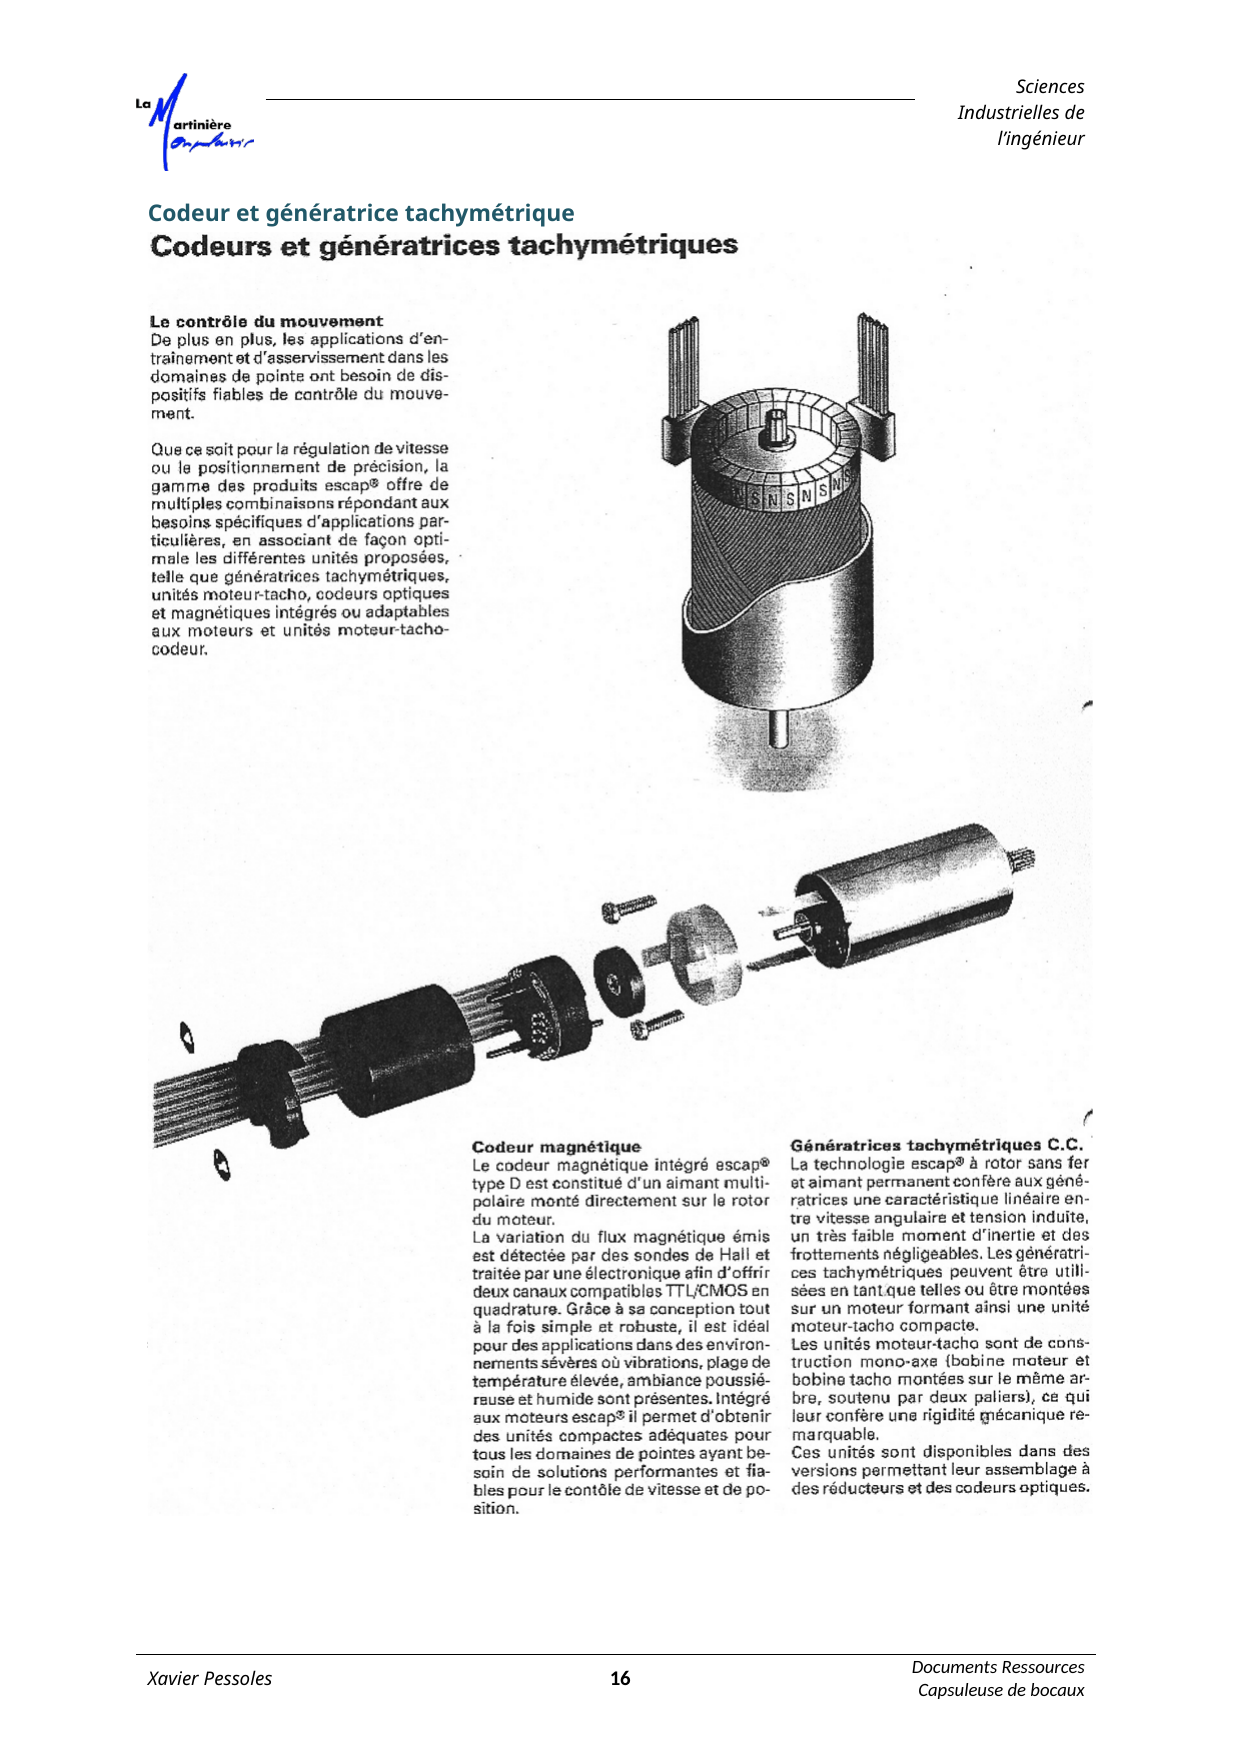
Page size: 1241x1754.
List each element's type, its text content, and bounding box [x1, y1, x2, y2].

picture [147, 232, 1093, 1516]
picture [136, 73, 254, 171]
subtitle Codeur et génératrice tachymétrique [148, 197, 1093, 228]
